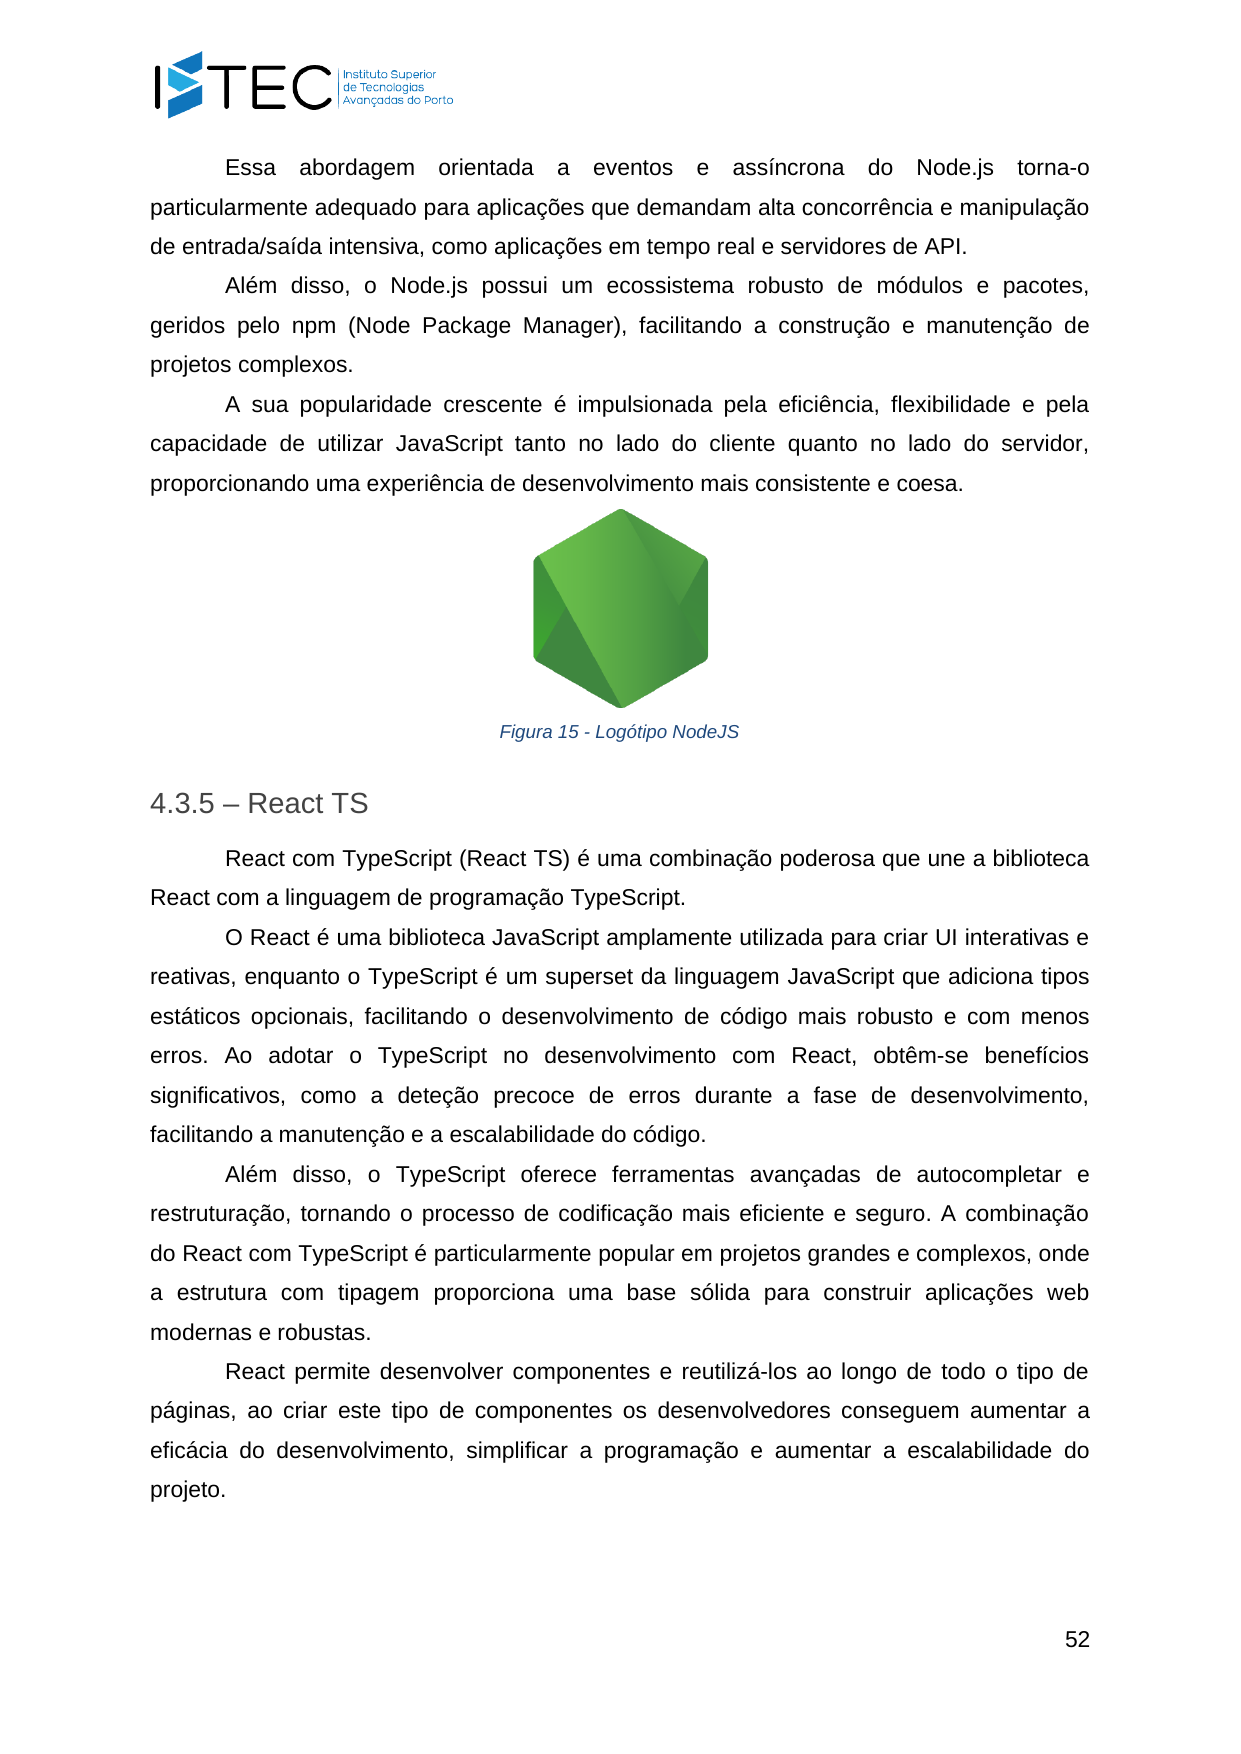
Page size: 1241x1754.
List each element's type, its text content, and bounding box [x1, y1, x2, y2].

text React com TypeScript (React TS) é uma combinação poderosa que une a biblioteca React com a linguagem de programação TypeScript. [150, 845, 1090, 911]
text O React é uma biblioteca JavaScript amplamente utilizada para criar UI interativas e reativas, enquanto o TypeScript é um superset da linguagem JavaScript que adiciona tipos estáticos opcionais, facilitando o desenvolvimento de código mais robusto e com menos erros. Ao adotar o TypeScript no desenvolvimento com React, obtêm-se benefícios significativos, como a deteção precoce de erros durante a fase de desenvolvimento, facilitando a manutenção e a escalabilidade do código. [150, 924, 1090, 1147]
picture [521, 509, 720, 708]
text Figura 15 - Logótipo NodeJS [150, 721, 1090, 742]
text React permite desenvolver componentes e reutilizá-los ao longo de todo o tipo de páginas, ao criar este tipo de componentes os desenvolvedores conseguem aumentar a eficácia do desenvolvimento, simplificar a programação e aumentar a escalabilidade do projeto. [150, 1358, 1090, 1503]
picture [150, 51, 454, 129]
text Além disso, o TypeScript oferece ferramentas avançadas de autocompletar e restruturação, tornando o processo de codificação mais eficiente e seguro. A combinação do React com TypeScript é particularmente popular em projetos grandes e complexos, onde a estrutura com tipagem proporciona uma base sólida para construir aplicações web modernas e robustas. [150, 1161, 1090, 1345]
subtitle 4.3.5 – React TS [150, 786, 1090, 820]
text Essa abordagem orientada a eventos e assíncrona do Node.js torna-o particularmente adequado para aplicações que demandam alta concorrência e manipulação de entrada/saída intensiva, como aplicações em tempo real e servidores de API. [150, 154, 1090, 259]
text A sua popularidade crescente é impulsionada pela eficiência, flexibilidade e pela capacidade de utilizar JavaScript tanto no lado do cliente quanto no lado do servidor, proporcionando uma experiência de desenvolvimento mais consistente e coesa. [150, 391, 1090, 496]
text Além disso, o Node.js possui um ecossistema robusto de módulos e pacotes, geridos pelo npm (Node Package Manager), facilitando a construção e manutenção de projetos complexos. [150, 272, 1090, 378]
